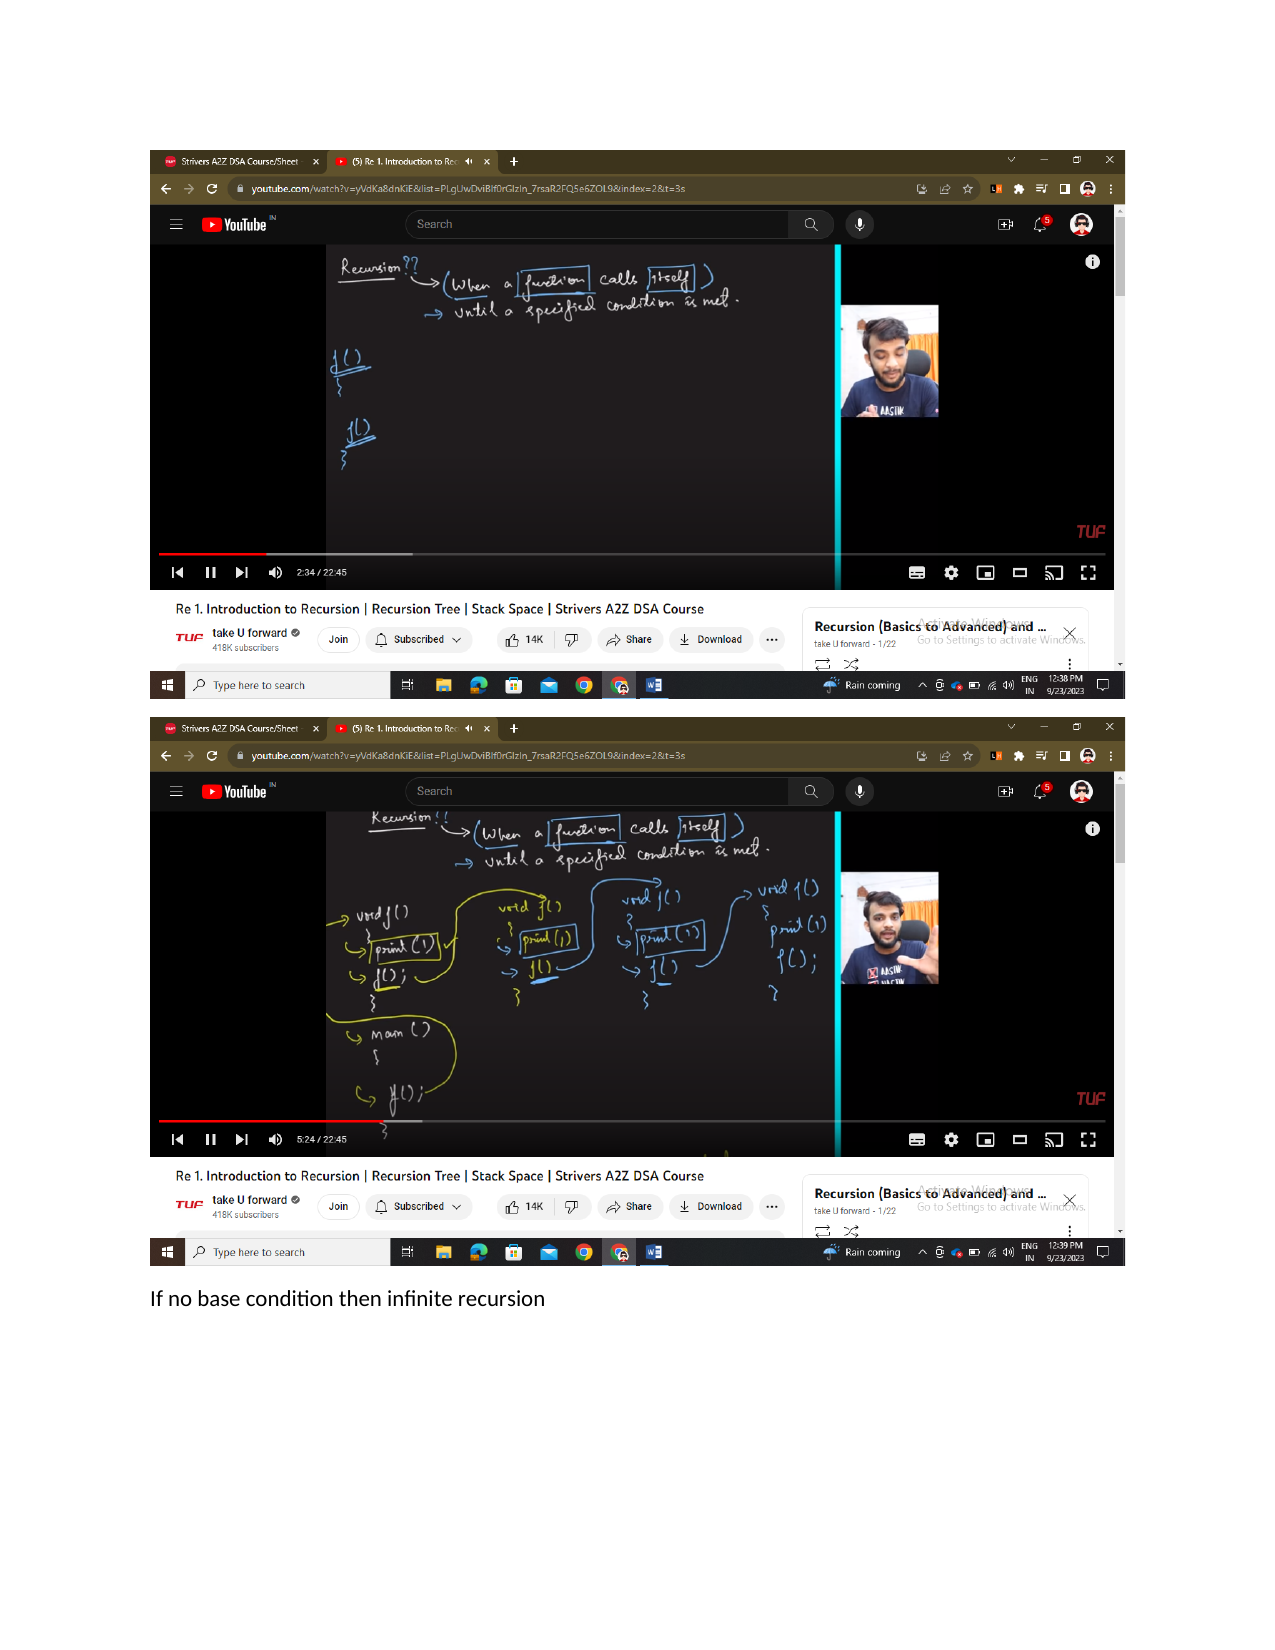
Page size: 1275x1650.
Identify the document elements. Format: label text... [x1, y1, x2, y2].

picture [150, 150, 1125, 699]
text If no base condition then infinite recursion [150, 1284, 1125, 1312]
picture [150, 717, 1125, 1266]
